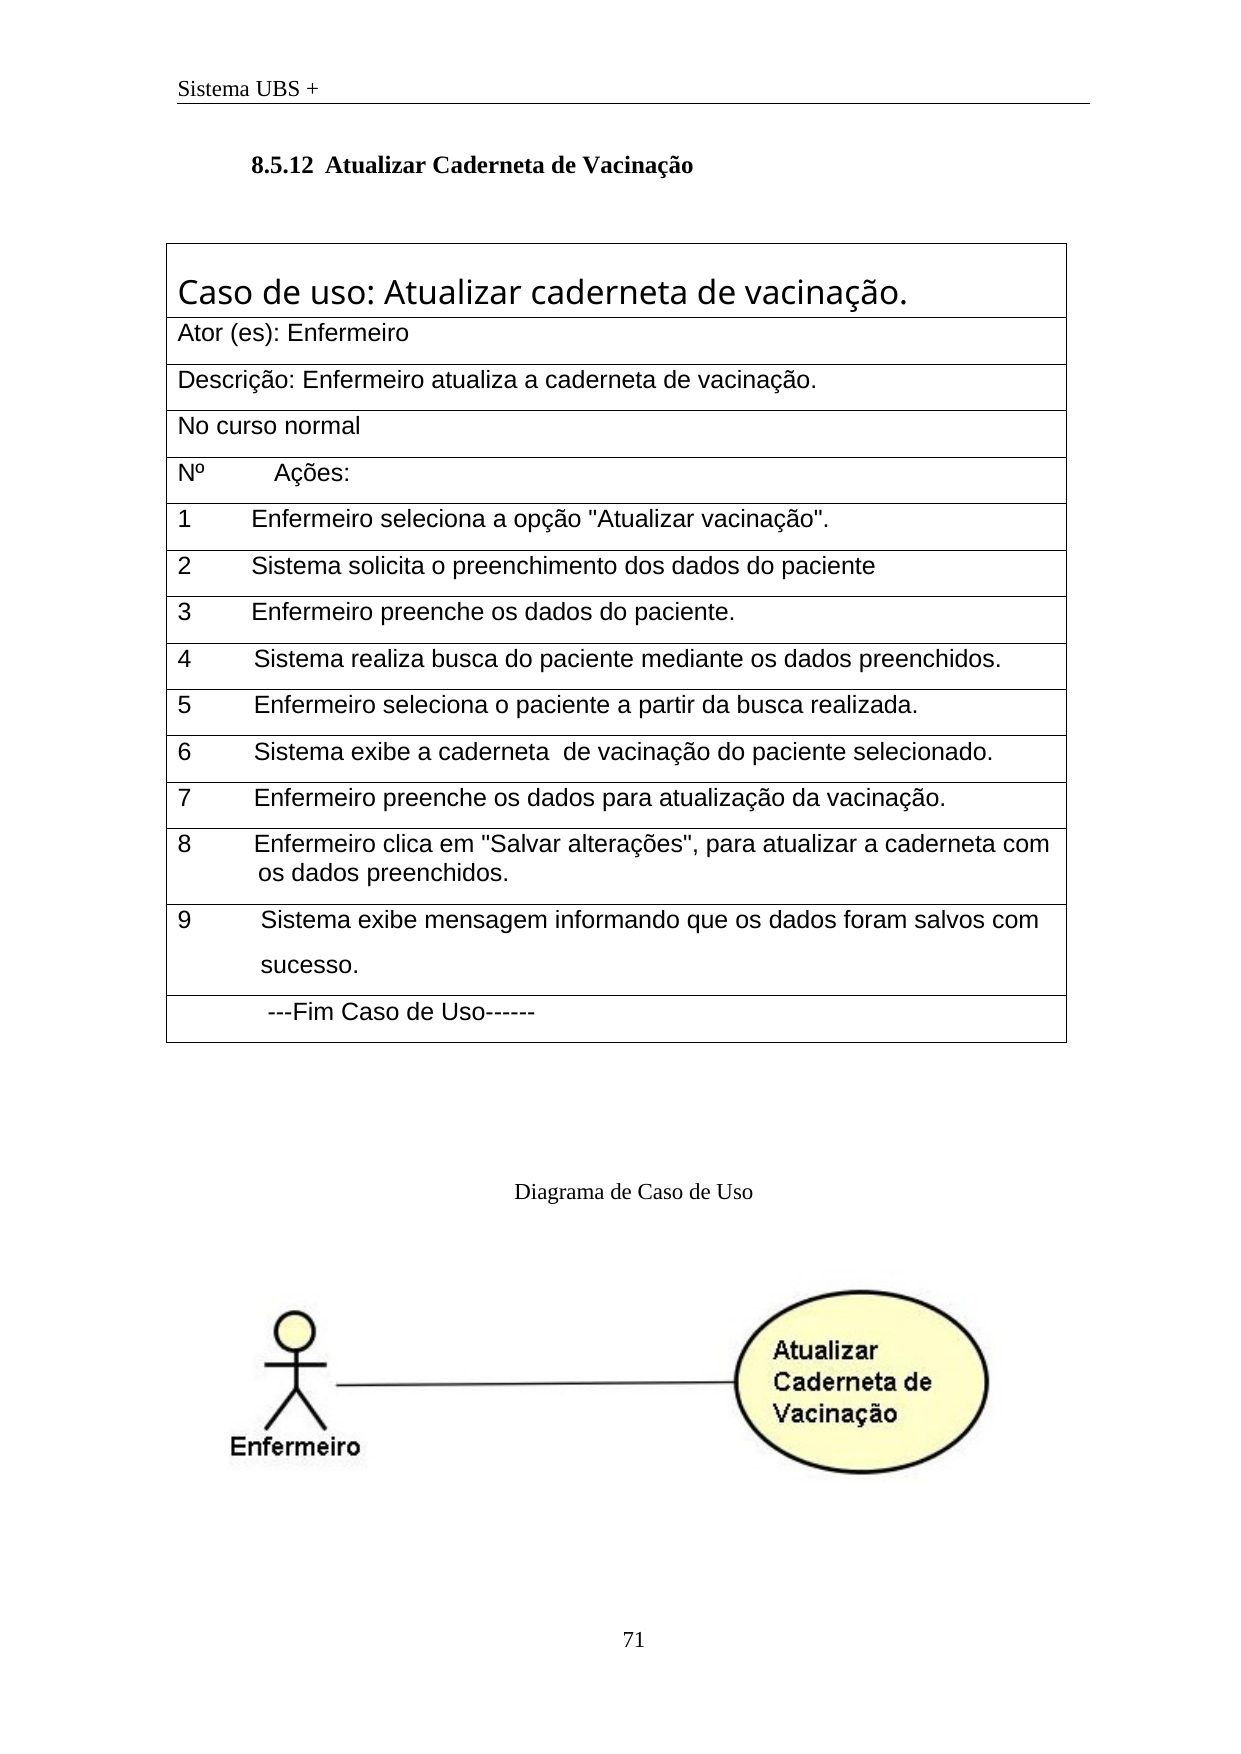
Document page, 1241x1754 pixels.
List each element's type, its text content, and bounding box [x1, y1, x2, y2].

table_cell 8 Enfermeiro clica em "Salvar alterações", para atualizar a caderneta com os dados preenchidos. [167, 829, 1066, 903]
table_cell 9 Sistema exibe mensagem informando que os dados foram salvos com sucesso. [167, 905, 1066, 995]
picture [227, 1268, 1040, 1519]
table_cell 5 Enfermeiro seleciona o paciente a partir da busca realizada. [167, 690, 1066, 735]
table_cell Ator (es): Enfermeiro [167, 318, 1066, 364]
table_cell ---Fim Caso de Uso------ [167, 996, 1066, 1042]
table_header Caso de uso: Atualizar caderneta de vacinação. [167, 244, 1066, 317]
table_cell 4 Sistema realiza busca do paciente mediante os dados preenchidos. [167, 644, 1066, 689]
table_cell 7 Enfermeiro preenche os dados para atualização da vacinação. [167, 783, 1066, 828]
table_cell 6 Sistema exibe a caderneta de vacinação do paciente selecionado. [167, 736, 1066, 782]
text 8.5.12 Atualizar Caderneta de Vacinação [177, 150, 1090, 179]
table_cell No curso normal [167, 411, 1066, 457]
table_cell 1 Enfermeiro seleciona a opção "Atualizar vacinação". [167, 504, 1066, 549]
text Diagrama de Caso de Uso [177, 1178, 1090, 1204]
table_cell 2 Sistema solicita o preenchimento dos dados do paciente [167, 551, 1066, 596]
table_cell 3 Enfermeiro preenche os dados do paciente. [167, 597, 1066, 642]
table_cell Descrição: Enfermeiro atualiza a caderneta de vacinação. [167, 365, 1066, 410]
table_cell Nº Ações: [167, 458, 1066, 503]
